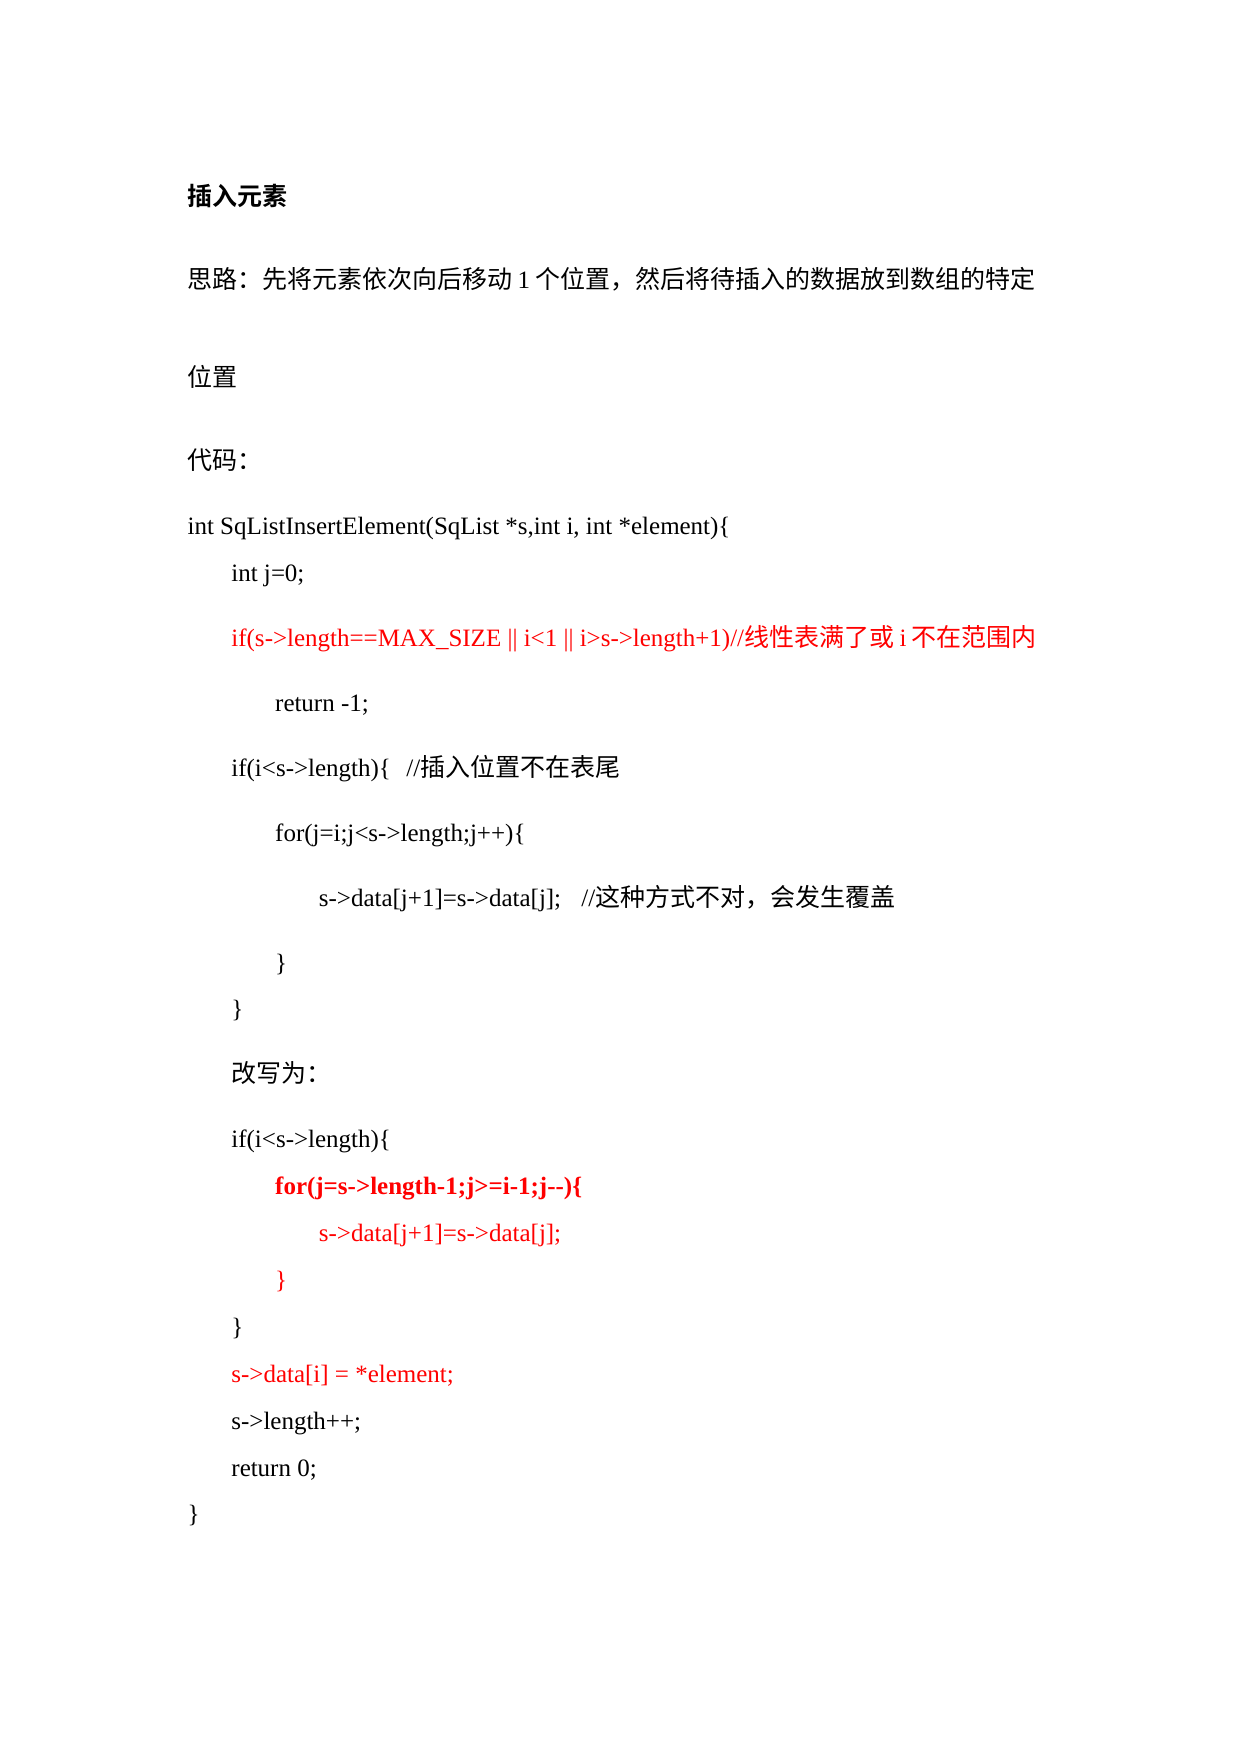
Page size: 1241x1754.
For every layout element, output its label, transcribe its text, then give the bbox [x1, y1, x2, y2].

text } [187, 1498, 1053, 1530]
text } [187, 946, 1053, 978]
text return 0; [187, 1451, 1053, 1483]
text 思路：先将元素依次向后移动1个位置，然后将待插入的数据放到数组的特定位置 [187, 245, 1053, 408]
text return -1; [187, 686, 1053, 718]
text if(i<s->length){ [187, 1123, 1053, 1155]
text } [187, 993, 1053, 1025]
subtitle 插入元素 [187, 162, 1053, 227]
text 改写为： [187, 1039, 1053, 1104]
text int j=0; [187, 556, 1053, 588]
text for(j=s->length-1;j>=i-1;j--){ [187, 1169, 1053, 1202]
text 代码： [187, 426, 1053, 491]
text s->data[i] = *element; [187, 1357, 1053, 1389]
text for(j=i;j<s->length;j++){ [187, 816, 1053, 848]
text s->data[j+1]=s->data[j]; [187, 1216, 1053, 1249]
text s->length++; [187, 1404, 1053, 1436]
text s->data[j+1]=s->data[j]; //这种方式不对，会发生覆盖 [187, 863, 1053, 928]
text int SqListInsertElement(SqList *s,int i, int *element){ [187, 509, 1053, 541]
text if(i<s->length){ //插入位置不在表尾 [187, 733, 1053, 798]
text } [187, 1263, 1053, 1296]
text } [187, 1310, 1053, 1343]
text if(s->length==MAX_SIZE || i<1 || i>s->length+1)//线性表满了或i不在范围内 [187, 603, 1053, 668]
